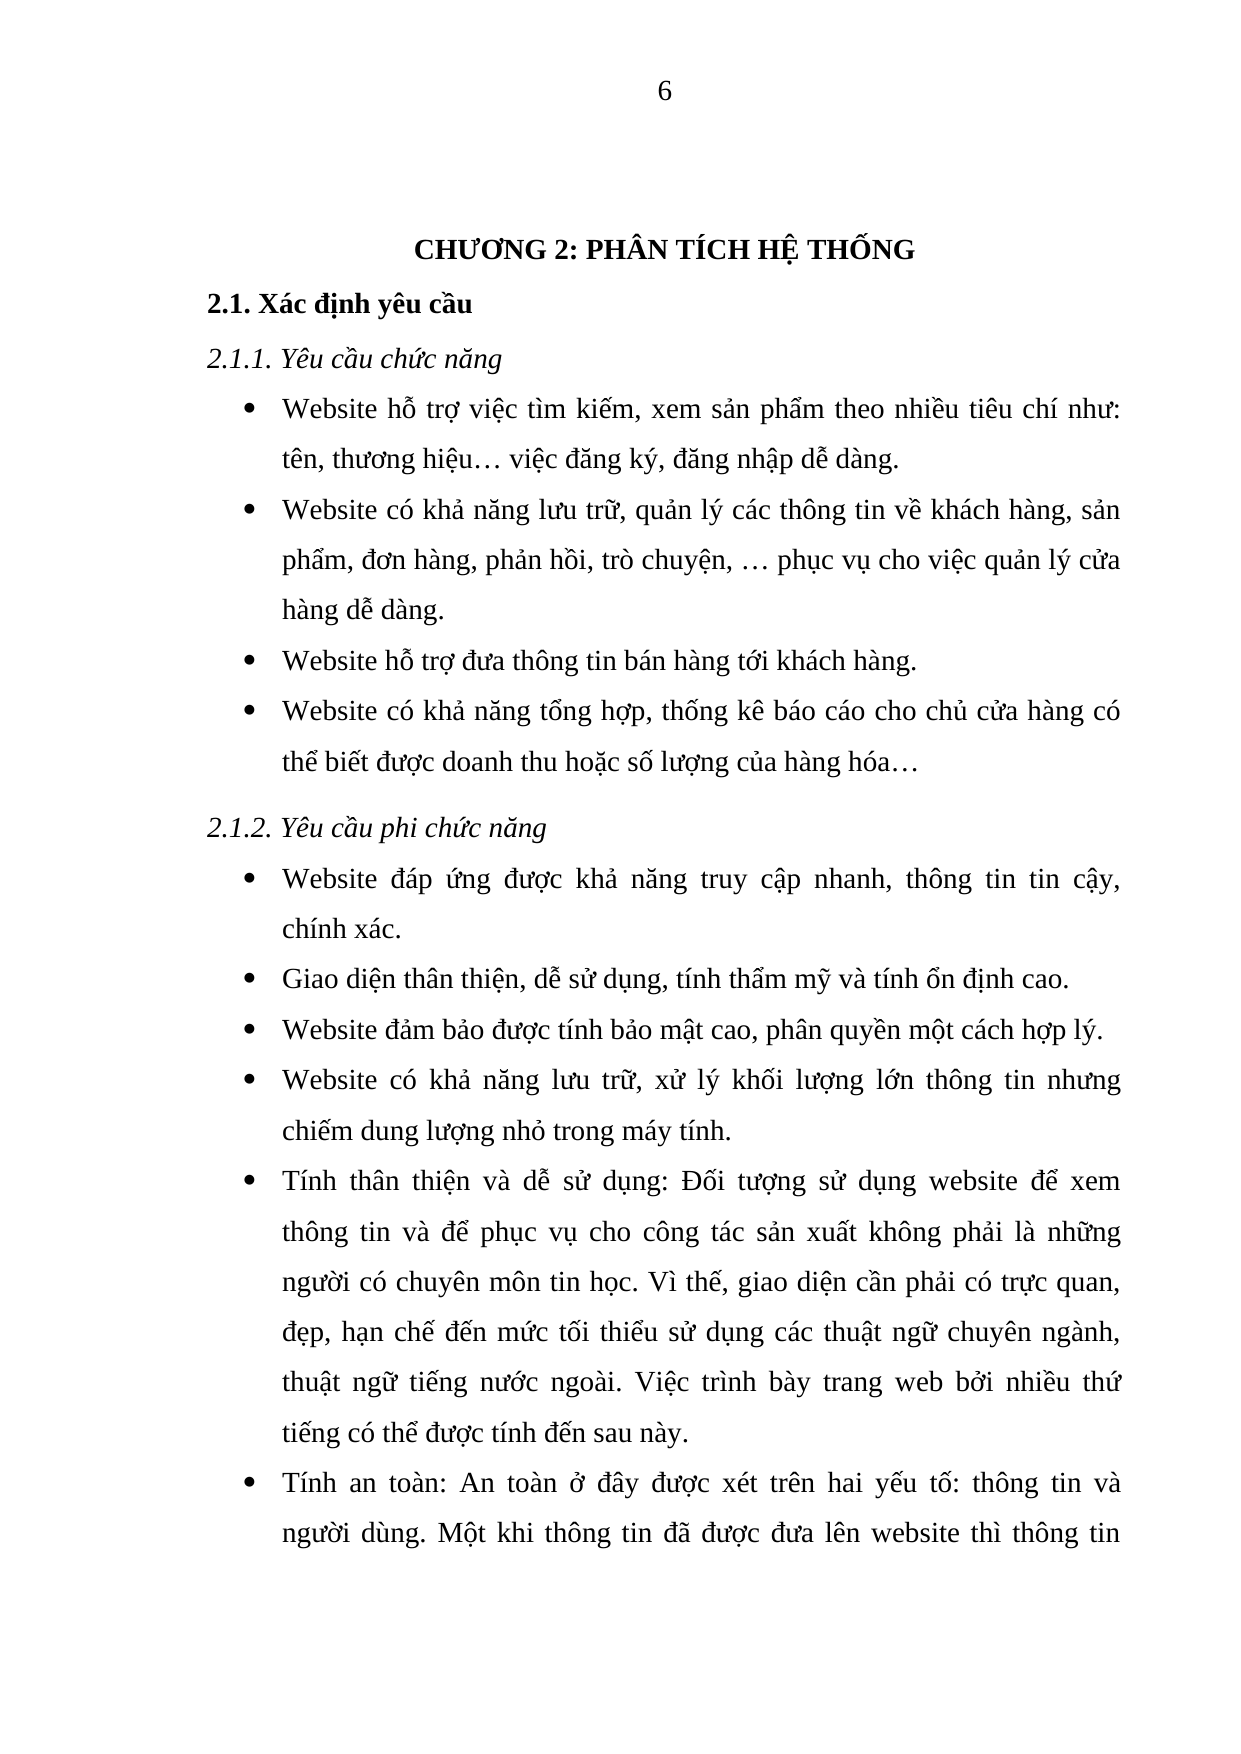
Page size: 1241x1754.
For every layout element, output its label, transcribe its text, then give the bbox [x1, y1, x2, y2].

list Website có khả năng lưu trữ, xử lý khối lượng lớn thông tin nhưng chiếm dung lượng nhỏ trong máy tính. [244, 1062, 1122, 1146]
subtitle 2.1.1. Yêu cầu chức năng [207, 341, 1122, 374]
subtitle CHƯƠNG 2: PHÂN TÍCH HỆ THỐNG [207, 232, 1122, 265]
subtitle 2.1. Xác định yêu cầu [207, 286, 1122, 320]
list Website đảm bảo được tính bảo mật cao, phân quyền một cách hợp lý. [244, 1012, 1122, 1046]
list Tính thân thiện và dễ sử dụng: Đối tượng sử dụng website để xem thông tin và để phục vụ cho công tác sản xuất không phải là những người có chuyên môn tin học. Vì thế, giao diện cần phải có trực quan, đẹp, hạn chế đến mức tối thiểu sử dụng các thuật ngữ chuyên ngành, thuật ngữ tiếng nước ngoài. Việc trình bày trang web bởi nhiều thứ tiếng có thể được tính đến sau này. [244, 1163, 1122, 1448]
list Website có khả năng tổng hợp, thống kê báo cáo cho chủ cửa hàng có thể biết được doanh thu hoặc số lượng của hàng hóa… [244, 693, 1122, 777]
list Website hỗ trợ việc tìm kiếm, xem sản phẩm theo nhiều tiêu chí như: tên, thương hiệu… việc đăng ký, đăng nhập dễ dàng. [244, 391, 1122, 475]
list Website có khả năng lưu trữ, quản lý các thông tin về khách hàng, sản phẩm, đơn hàng, phản hồi, trò chuyện, … phục vụ cho việc quản lý cửa hàng dễ dàng. [244, 492, 1122, 626]
subtitle 2.1.2. Yêu cầu phi chức năng [207, 811, 1122, 844]
list Website hỗ trợ đưa thông tin bán hàng tới khách hàng. [244, 643, 1122, 676]
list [244, 1465, 1122, 1549]
list Website đáp ứng được khả năng truy cập nhanh, thông tin tin cậy, chính xác. [244, 861, 1122, 945]
list Giao diện thân thiện, dễ sử dụng, tính thẩm mỹ và tính ổn định cao. [244, 962, 1122, 995]
